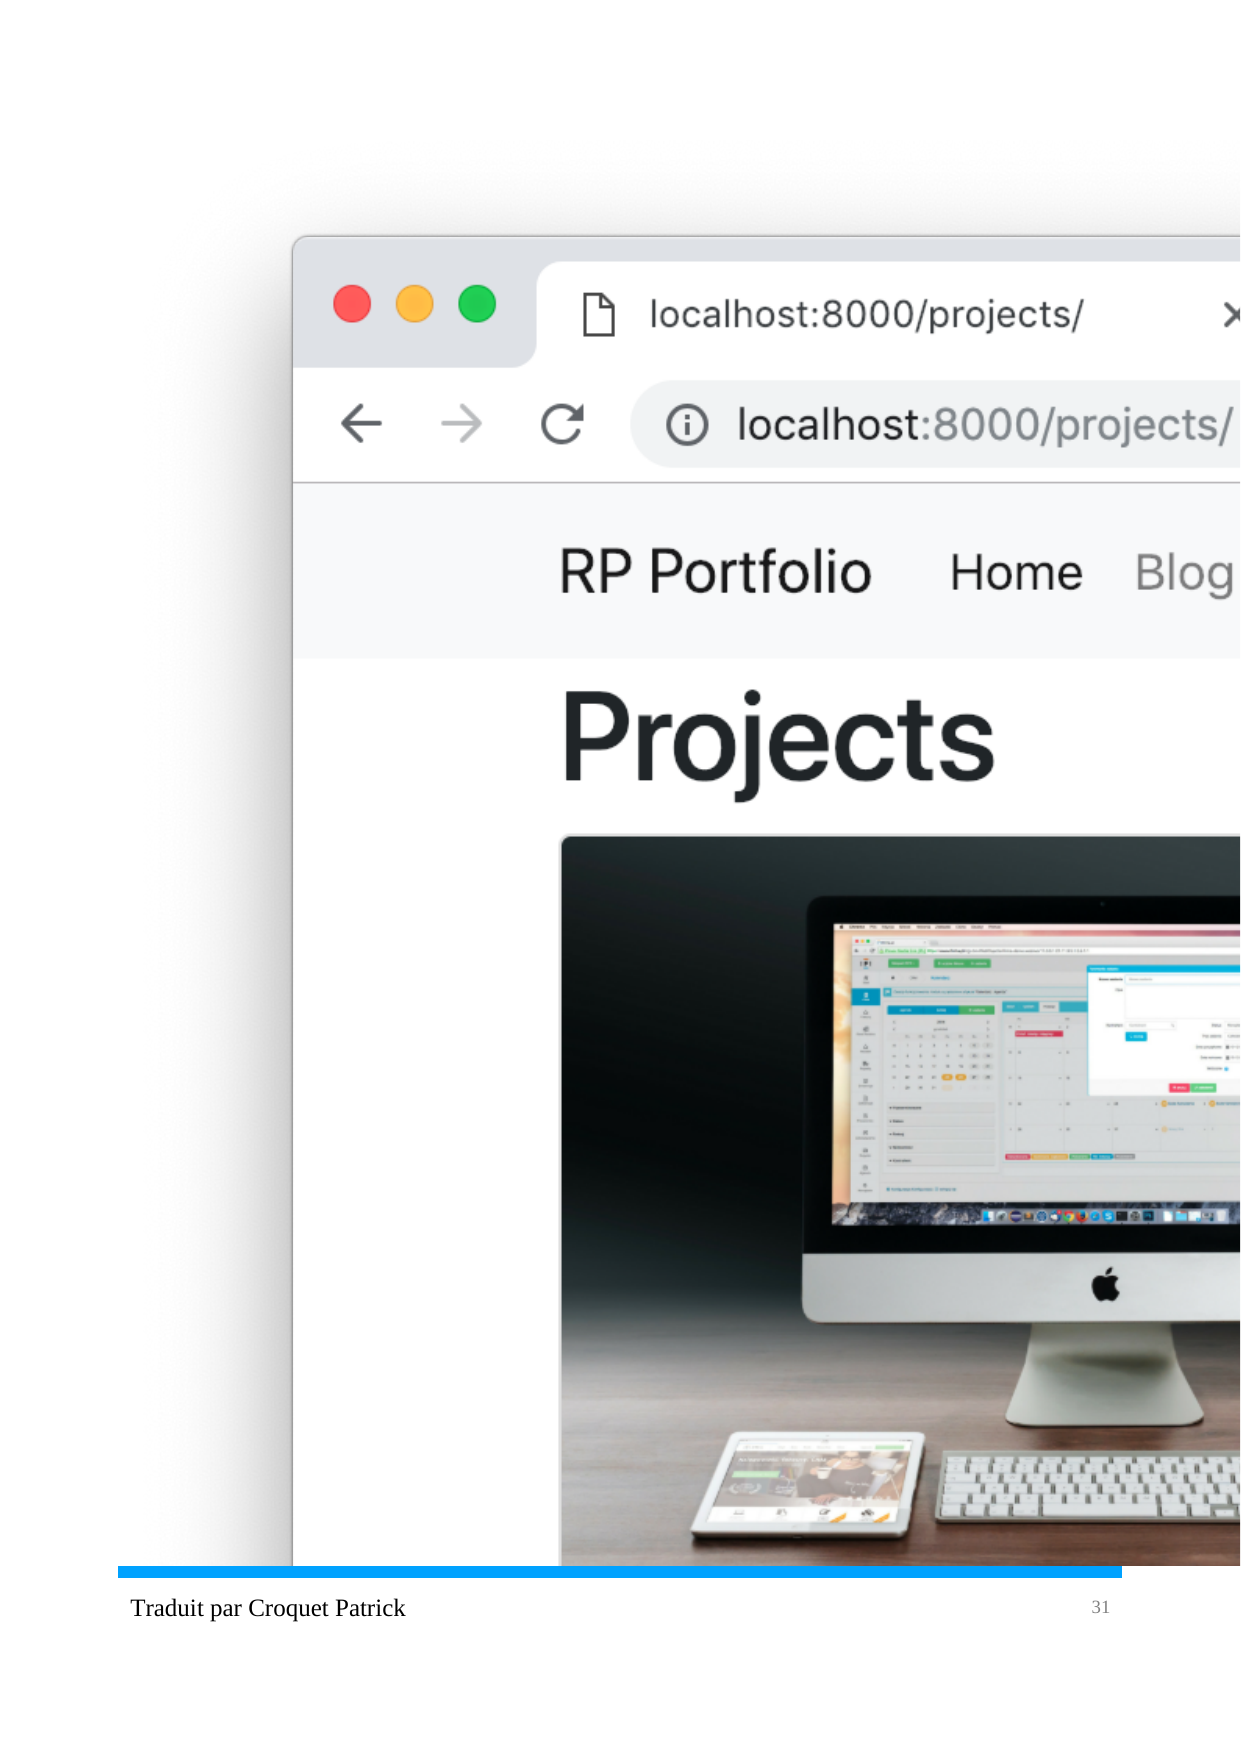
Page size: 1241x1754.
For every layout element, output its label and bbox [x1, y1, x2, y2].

picture [118, 118, 1241, 1566]
